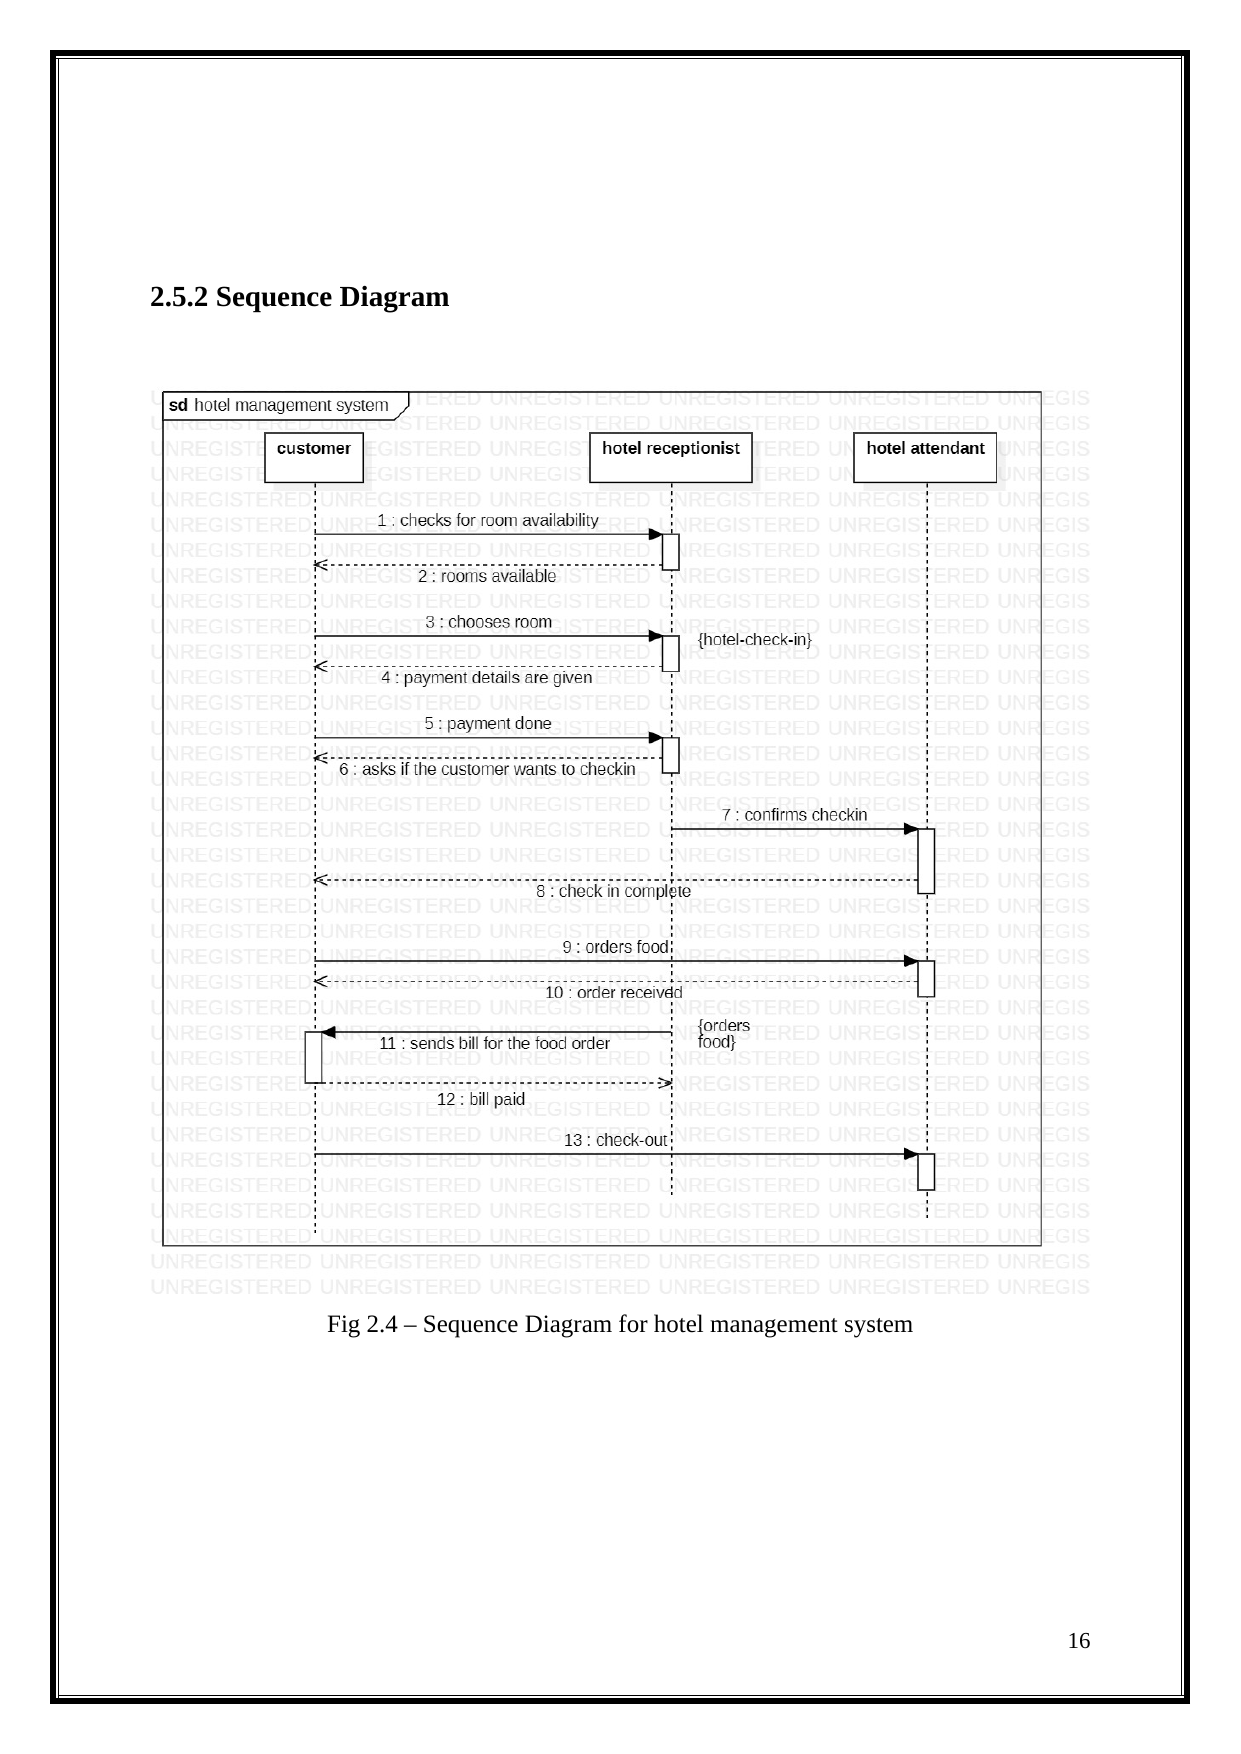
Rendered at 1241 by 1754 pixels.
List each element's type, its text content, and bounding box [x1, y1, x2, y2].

text Fig 2.4 – Sequence Diagram for hotel management system [150, 1309, 1090, 1338]
picture [150, 380, 1091, 1296]
text 2.5.2 Sequence Diagram [150, 279, 1090, 313]
